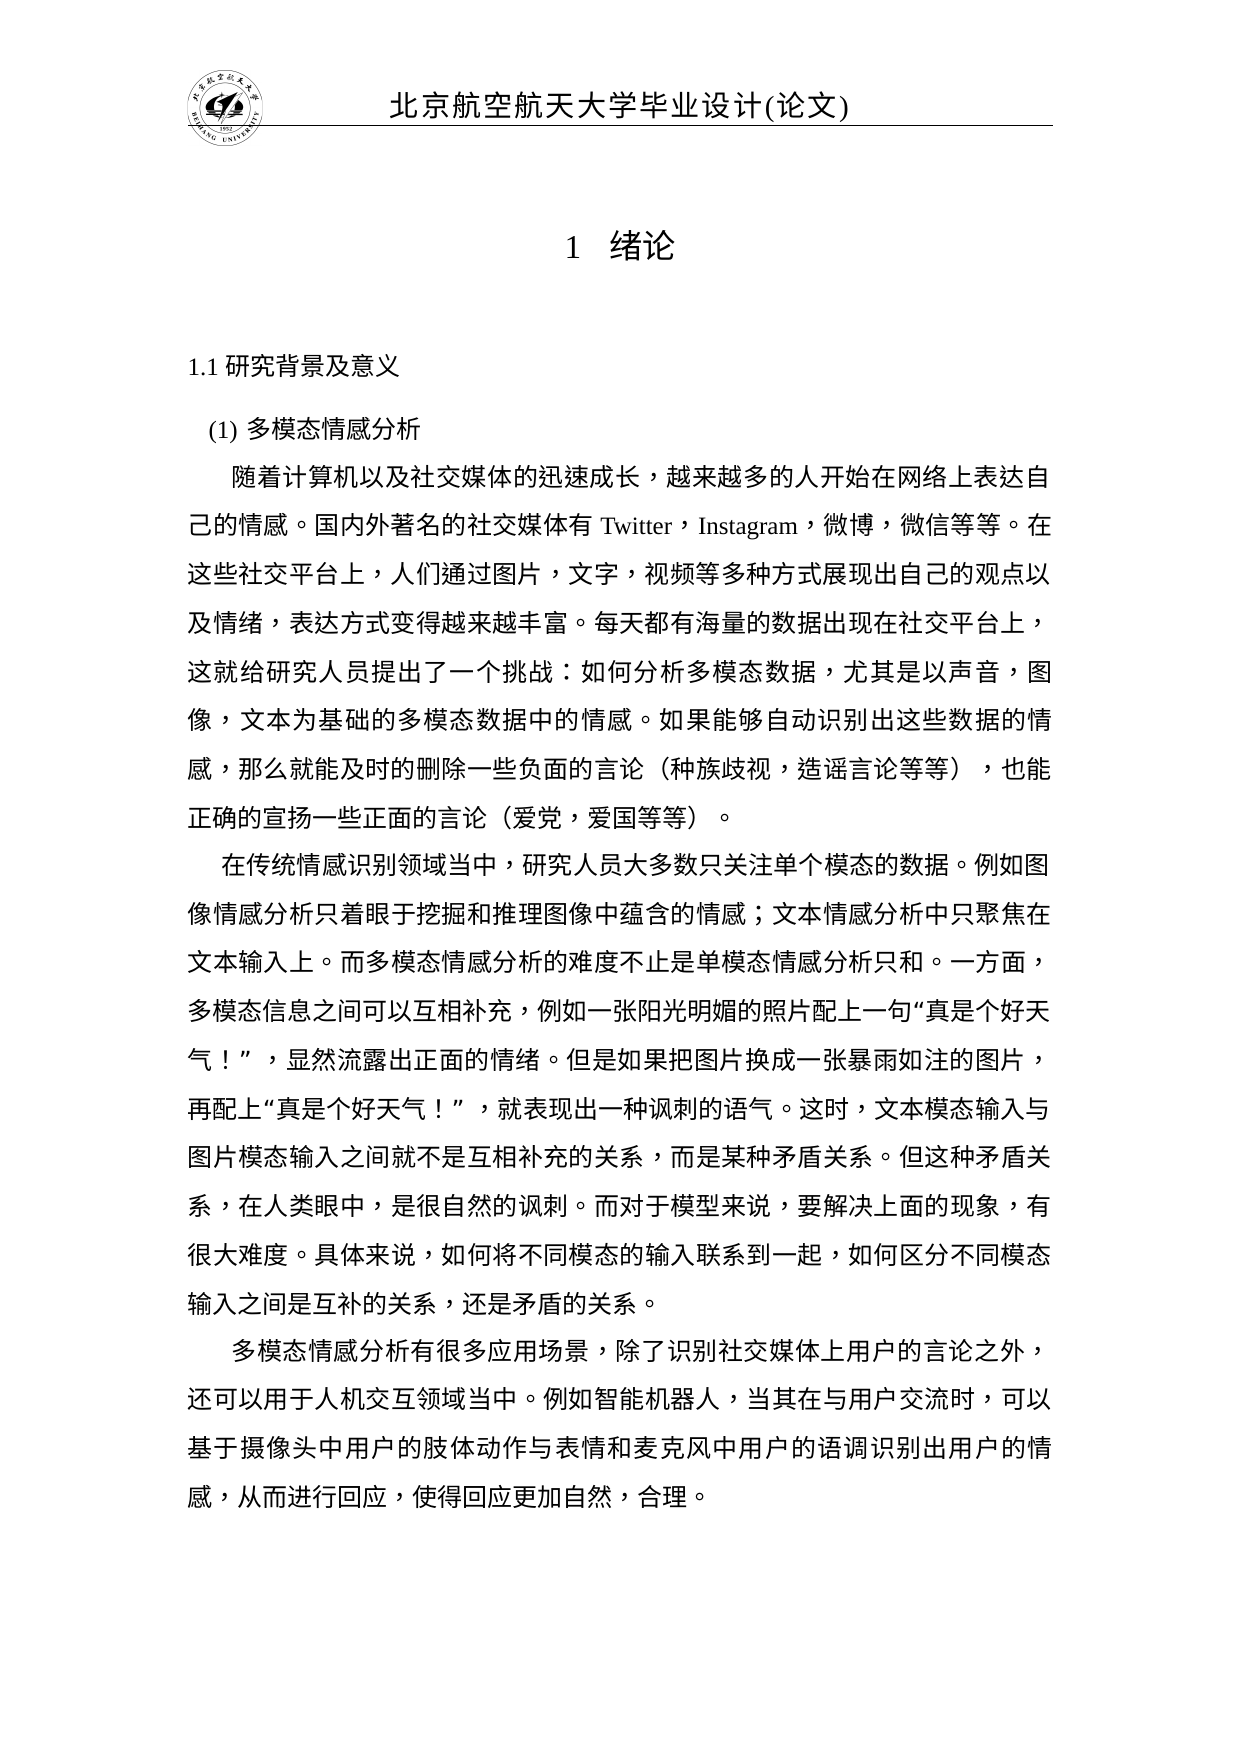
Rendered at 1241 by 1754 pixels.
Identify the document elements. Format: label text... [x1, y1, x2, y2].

text 随着计算机以及社交媒体的迅速成长，越来越多的人开始在网络上表达自己的情感。国内外著名的社交媒体有Twitter，Instagram，微博，微信等等。在这些社交平台上，人们通过图片，文字，视频等多种方式展现出自己的观点以及情绪，表达方式变得越来越丰富。每天都有海量的数据出现在社交平台上，这就给研究人员提出了一个挑战：如何分析多模态数据，尤其是以声音，图像，文本为基础的多模态数据中的情感。如果能够自动识别出这些数据的情感，那么就能及时的删除一些负面的言论（种族歧视，造谣言论等等），也能正确的宣扬一些正面的言论（爱党，爱国等等）。 [187, 461, 1053, 835]
subtitle 研究背景及意义 [187, 351, 1053, 383]
text 在传统情感识别领域当中，研究人员大多数只关注单个模态的数据。例如图像情感分析只着眼于挖掘和推理图像中蕴含的情感；文本情感分析中只聚焦在文本输入上。而多模态情感分析的难度不止是单模态情感分析只和。一方面，多模态信息之间可以互相补充，例如一张阳光明媚的照片配上一句“真是个好天气！” ，显然流露出正面的情绪。但是如果把图片换成一张暴雨如注的图片，再配上“真是个好天气！” ，就表现出一种讽刺的语气。这时，文本模态输入与图片模态输入之间就不是互相补充的关系，而是某种矛盾关系。但这种矛盾关系，在人类眼中，是很自然的讽刺。而对于模型来说，要解决上面的现象，有很大难度。具体来说，如何将不同模态的输入联系到一起，如何区分不同模态输入之间是互补的关系，还是矛盾的关系。 [187, 849, 1053, 1321]
picture [187, 70, 263, 146]
subtitle 绪论 [187, 214, 1053, 279]
list 多模态情感分析 [208, 414, 1053, 446]
text 多模态情感分析有很多应用场景，除了识别社交媒体上用户的言论之外，还可以用于人机交互领域当中。例如智能机器人，当其在与用户交流时，可以基于摄像头中用户的肢体动作与表情和麦克风中用户的语调识别出用户的情感，从而进行回应，使得回应更加自然，合理。 [187, 1335, 1053, 1514]
